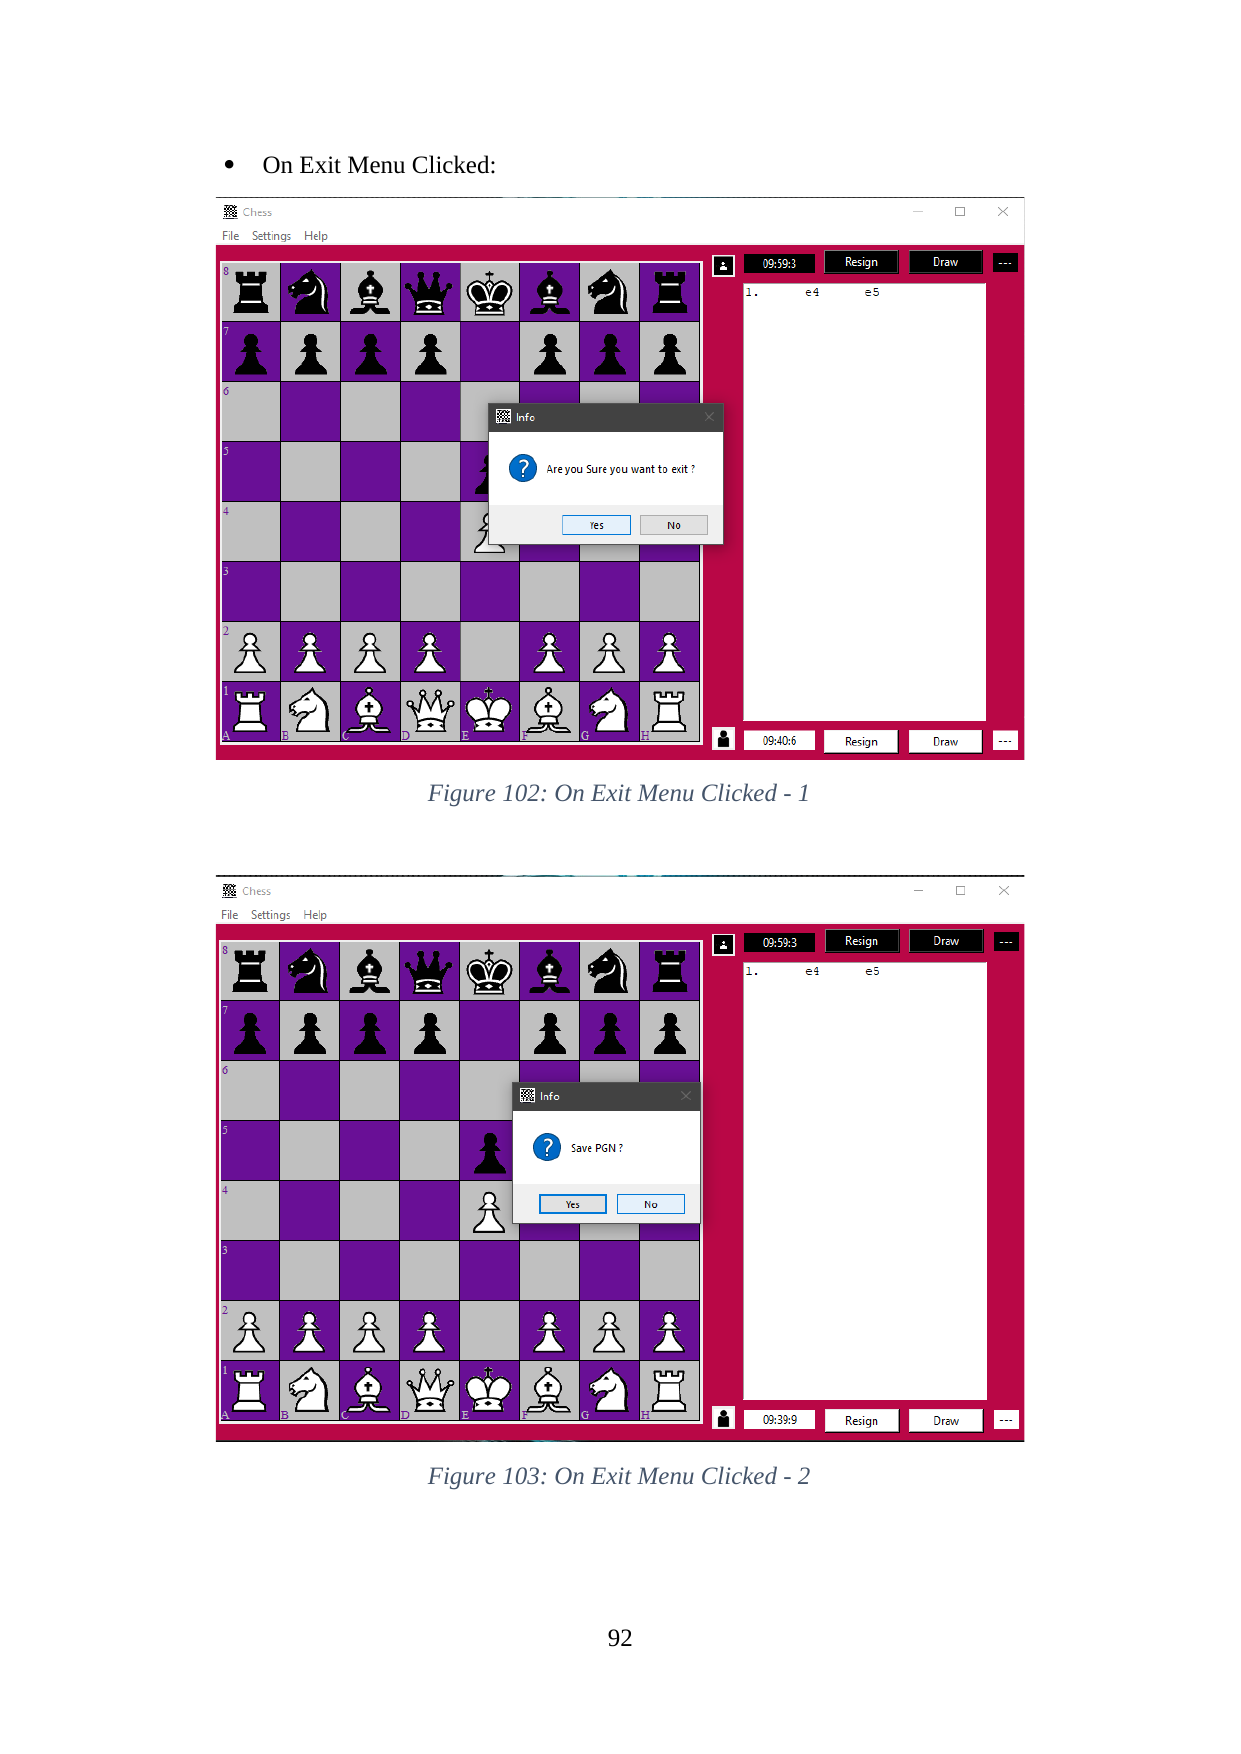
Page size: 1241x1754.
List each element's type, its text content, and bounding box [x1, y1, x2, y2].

text Figure 103: On Exit Menu Clicked - 2 [187, 1461, 1053, 1490]
picture [215, 875, 1025, 1442]
list On Exit Menu Clicked: [225, 150, 1053, 179]
picture [215, 197, 1025, 760]
text Figure 102: On Exit Menu Clicked - 1 [187, 778, 1053, 807]
